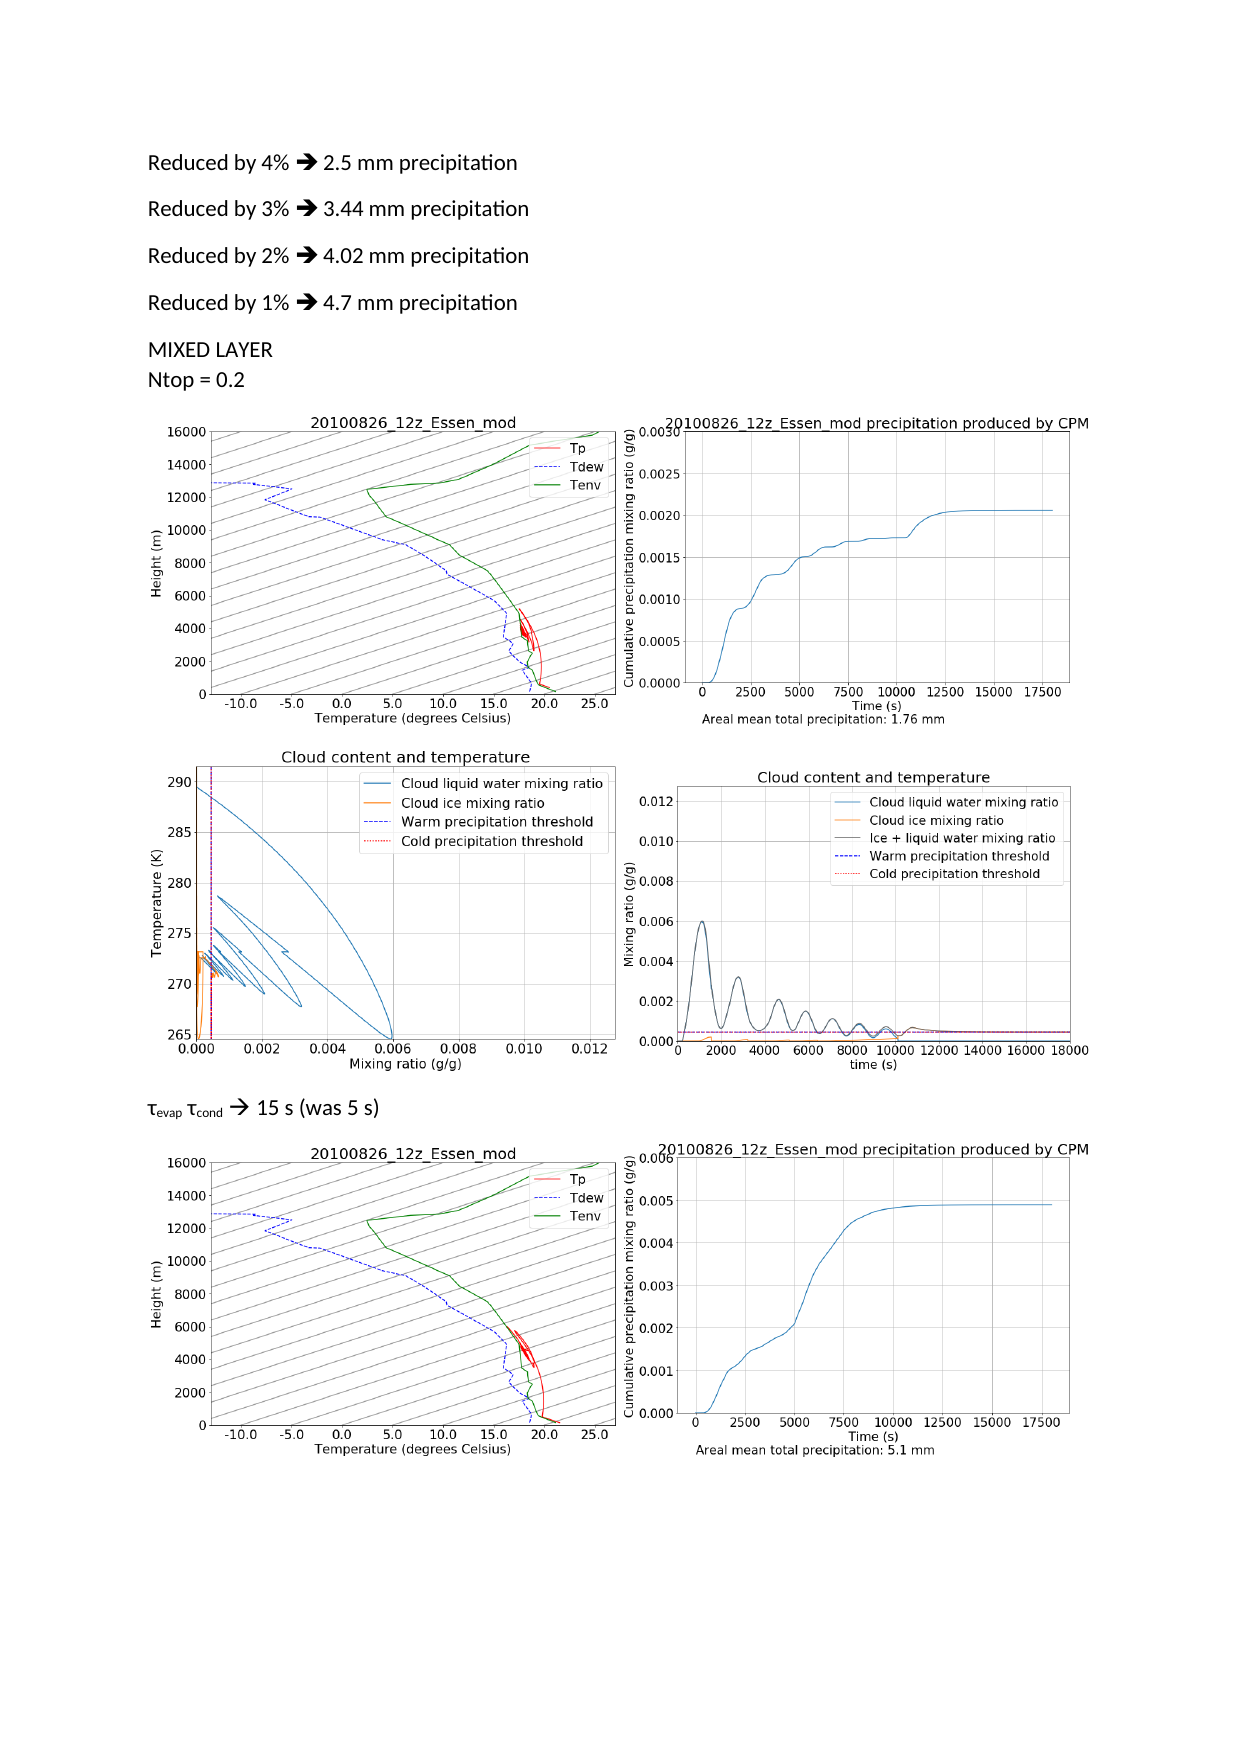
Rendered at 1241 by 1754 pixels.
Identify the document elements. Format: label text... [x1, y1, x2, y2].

text Reduced by 3% 3.44 mm precipitation [148, 194, 1093, 222]
text Reduced by 1% 4.7 mm precipitation [148, 288, 1093, 316]
picture [147, 412, 1093, 729]
text Reduced by 4% 2.5 mm precipitation [148, 148, 1093, 176]
text τevap τcond 15 s (was 5 s) [148, 1093, 1093, 1121]
text Reduced by 2% 4.02 mm precipitation [148, 241, 1093, 269]
text MIXED LAYER Ntop = 0.2 [148, 335, 1093, 393]
picture [147, 747, 1093, 1075]
picture [147, 1140, 1093, 1460]
